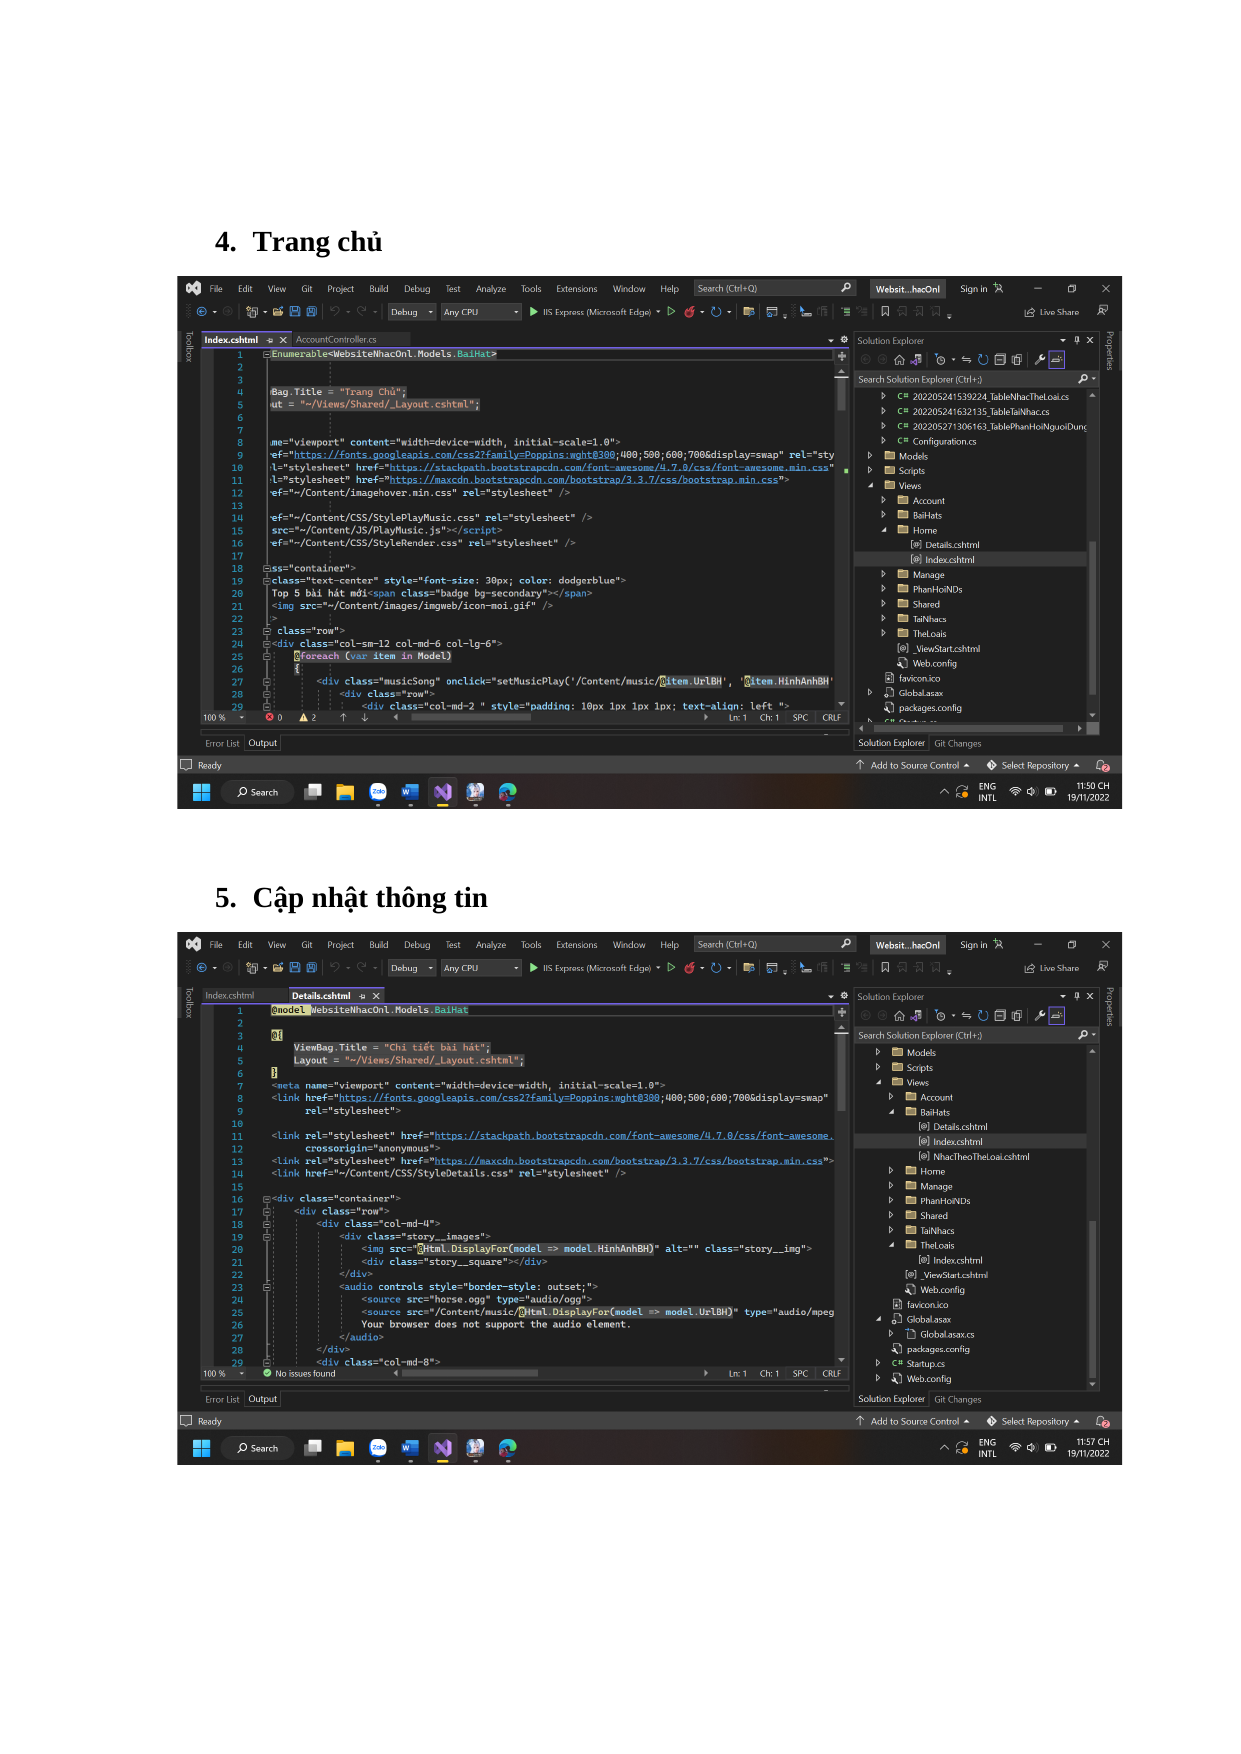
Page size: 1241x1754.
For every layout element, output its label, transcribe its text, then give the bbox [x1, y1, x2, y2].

picture [177, 276, 1123, 809]
picture [177, 932, 1123, 1465]
list Trang chủ [215, 224, 1122, 257]
list Cập nhật thông tin [215, 880, 1122, 913]
